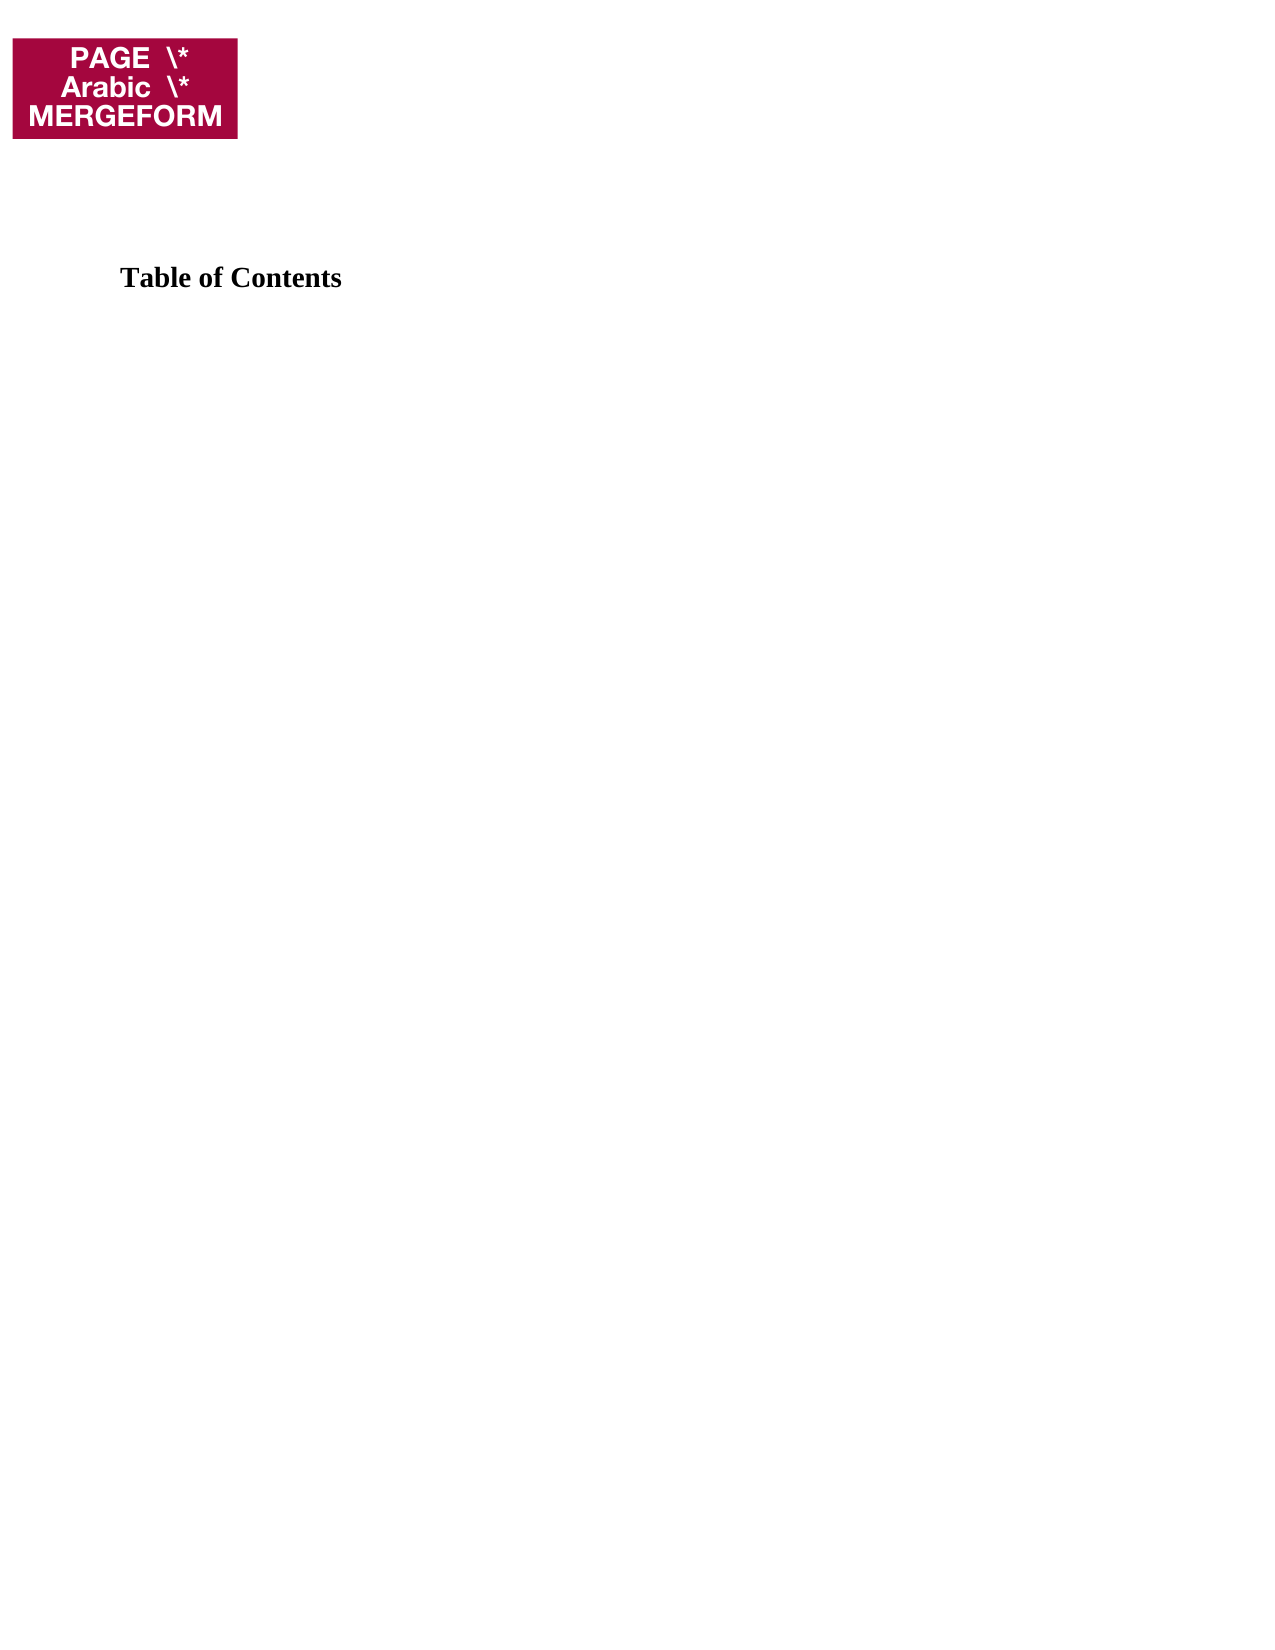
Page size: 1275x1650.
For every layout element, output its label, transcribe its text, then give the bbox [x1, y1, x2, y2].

subtitle Table of Contents [120, 260, 1155, 293]
